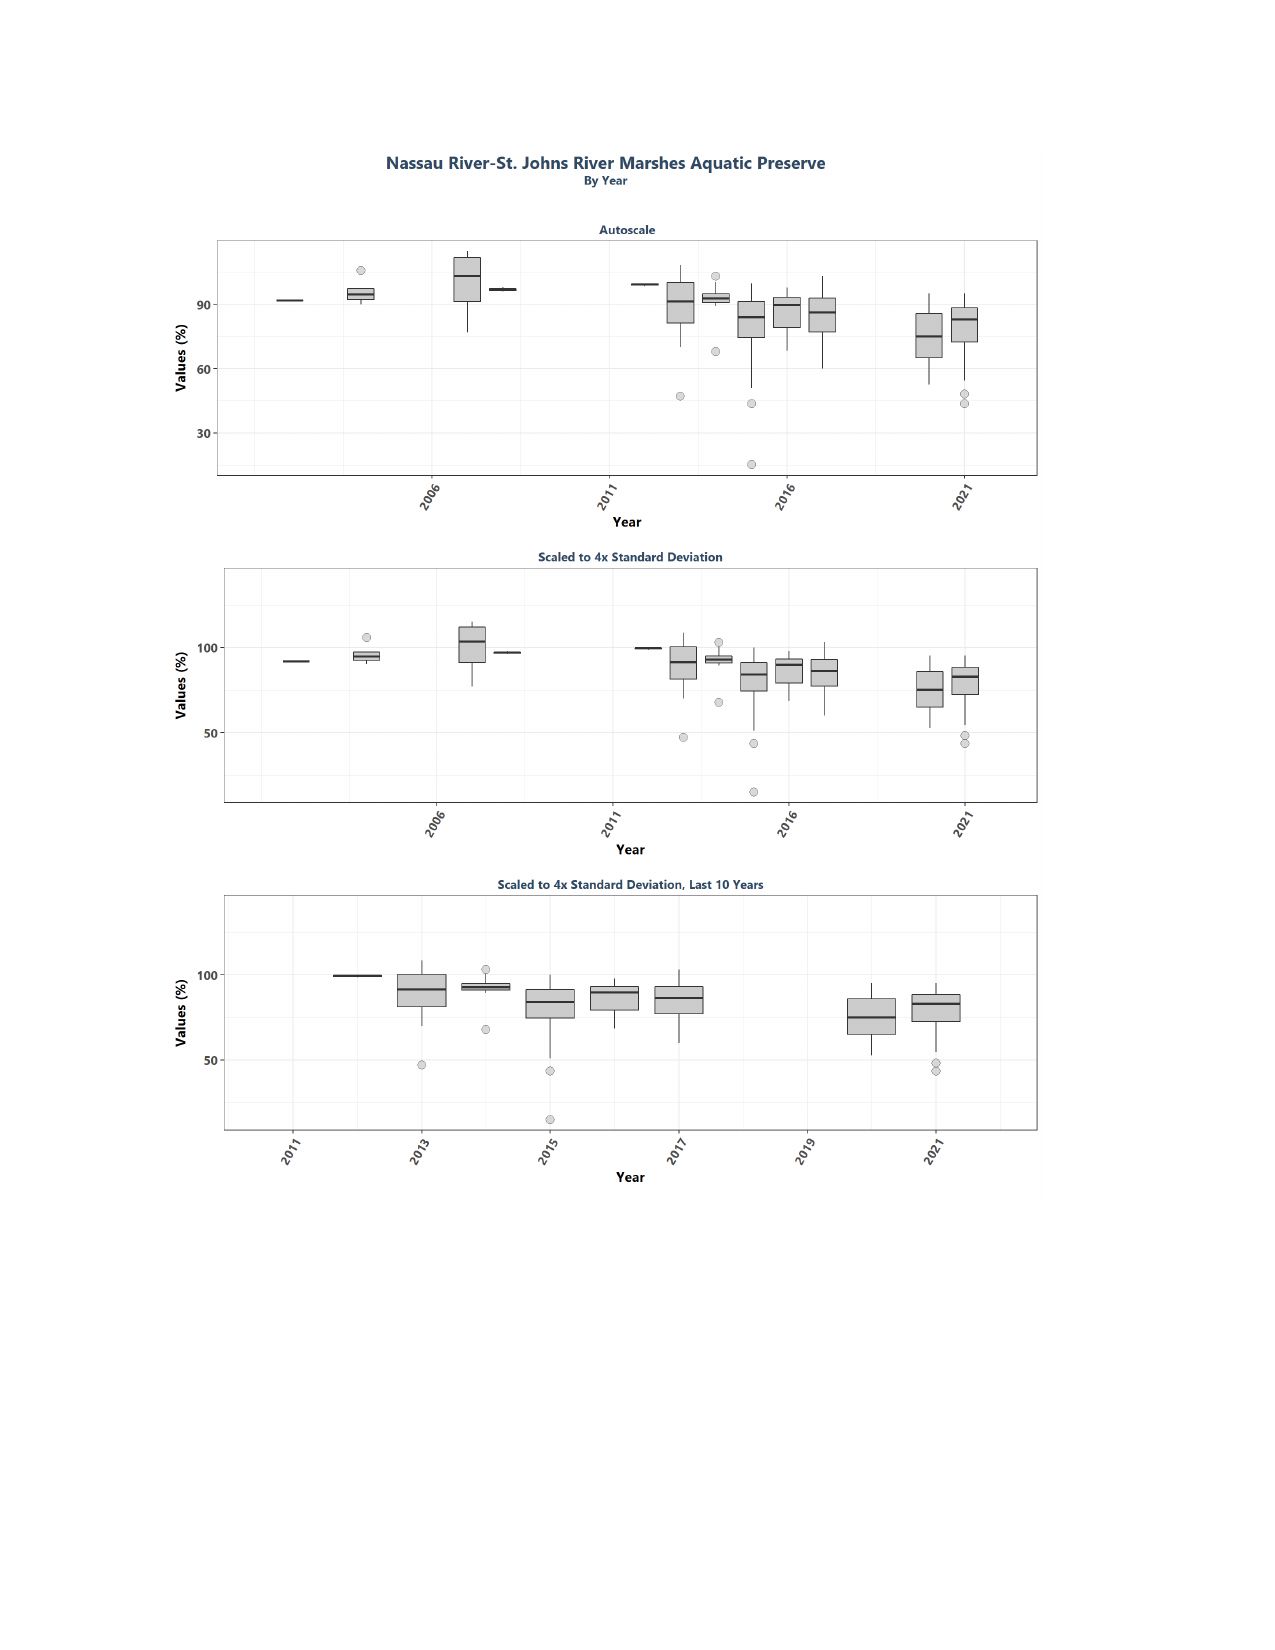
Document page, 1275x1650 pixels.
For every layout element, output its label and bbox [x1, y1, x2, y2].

picture [168, 150, 1044, 1200]
